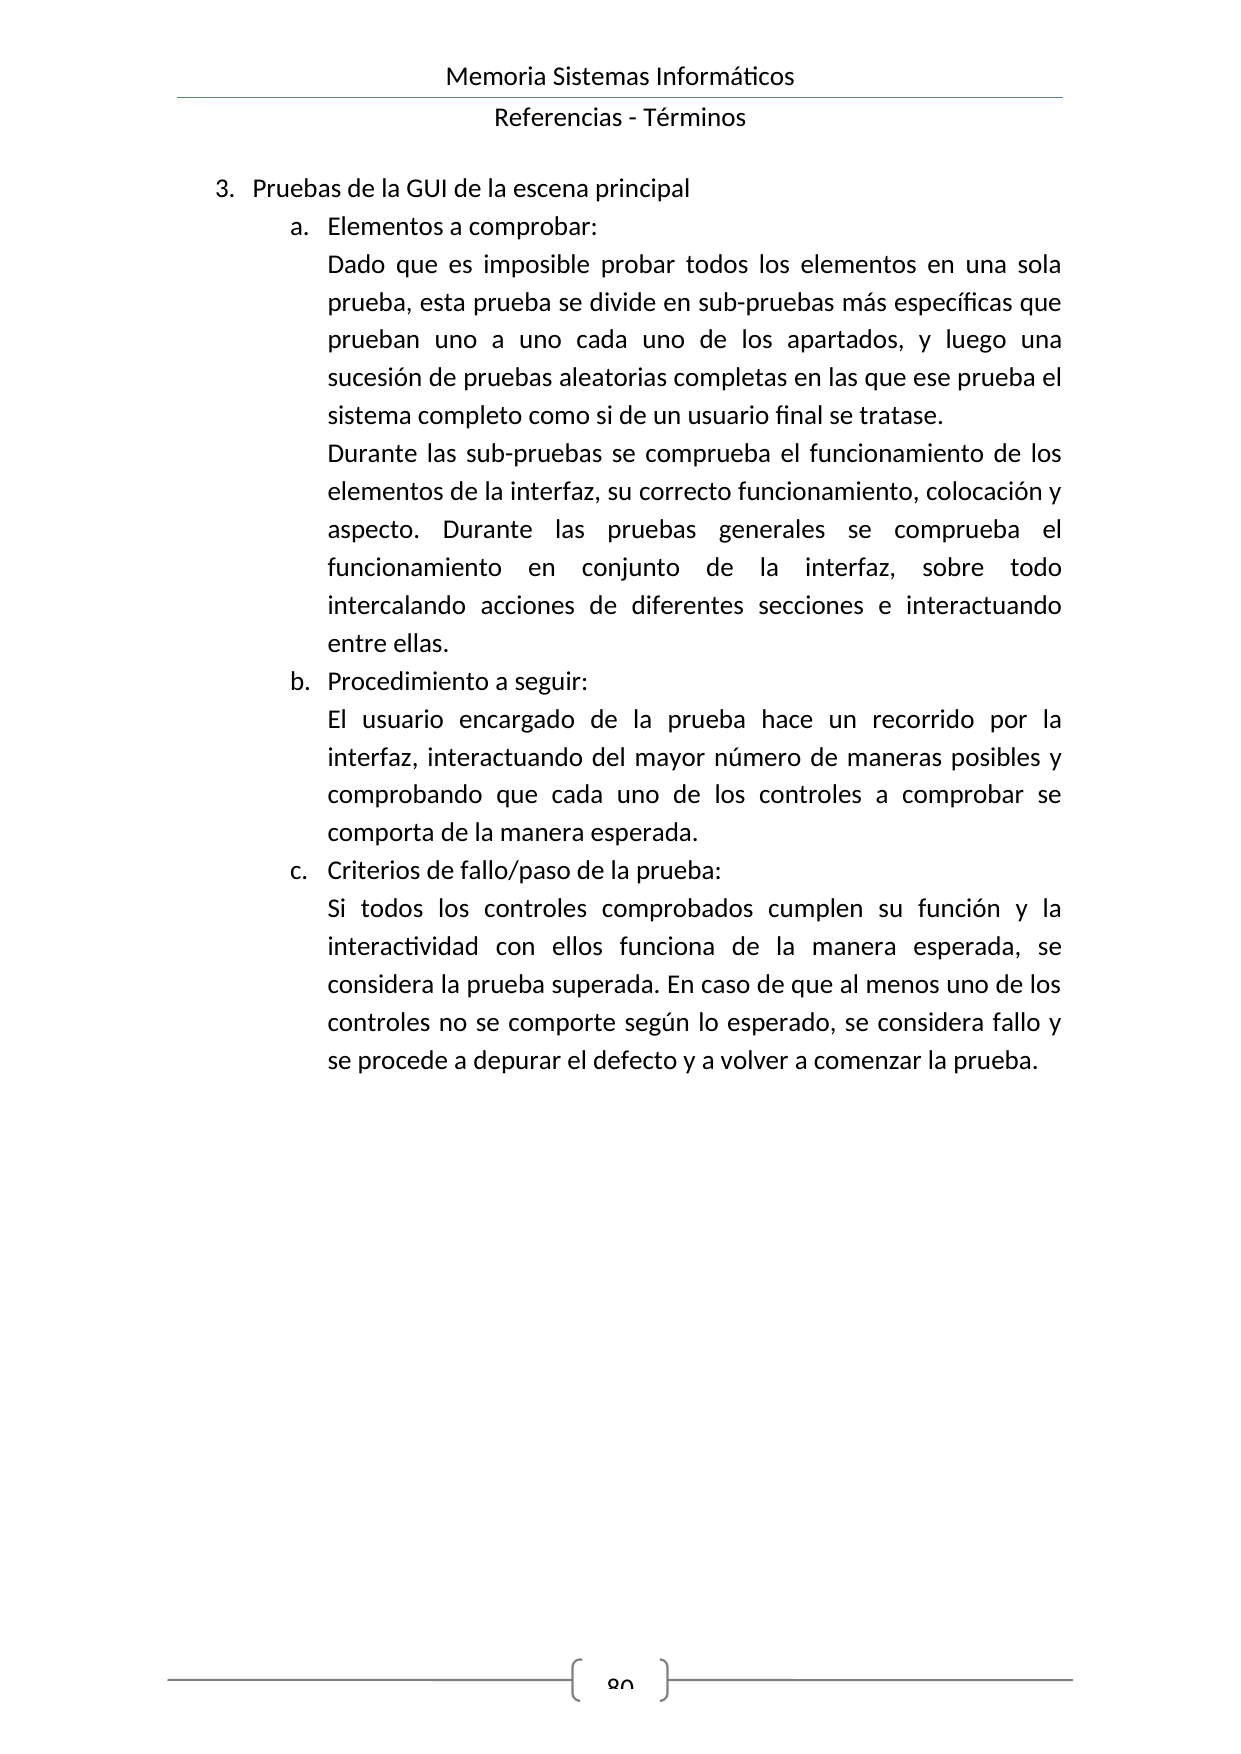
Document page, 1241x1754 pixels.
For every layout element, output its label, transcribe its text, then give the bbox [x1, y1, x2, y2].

list Si todos los controles comprobados cumplen su función y la interactividad con ellos funciona de la manera esperada, se considera la prueba superada. En caso de que al menos uno de los controles no se comporte según lo esperado, se considera fallo y se procede a depurar el defecto y a volver a comenzar la prueba. [327, 891, 1063, 1076]
list Procedimiento a seguir: [290, 664, 1063, 697]
list Elementos a comprobar: [290, 209, 1063, 242]
list Dado que es imposible probar todos los elementos en una sola prueba, esta prueba se divide en sub-pruebas más específicas que prueban uno a uno cada uno de los apartados, y luego una sucesión de pruebas aleatorias completas en las que ese prueba el sistema completo como si de un usuario final se tratase. [327, 247, 1063, 432]
list Criterios de fallo/paso de la prueba: [290, 853, 1063, 887]
list Pruebas de la GUI de la escena principal [215, 171, 1063, 204]
list Durante las sub-pruebas se comprueba el funcionamiento de los elementos de la interfaz, su correcto funcionamiento, colocación y aspecto. Durante las pruebas generales se comprueba el funcionamiento en conjunto de la interfaz, sobre todo intercalando acciones de diferentes secciones e interactuando entre ellas. [327, 436, 1063, 659]
list El usuario encargado de la prueba hace un recorrido por la interfaz, interactuando del mayor número de maneras posibles y comprobando que cada uno de los controles a comprobar se comporta de la manera esperada. [327, 702, 1063, 849]
